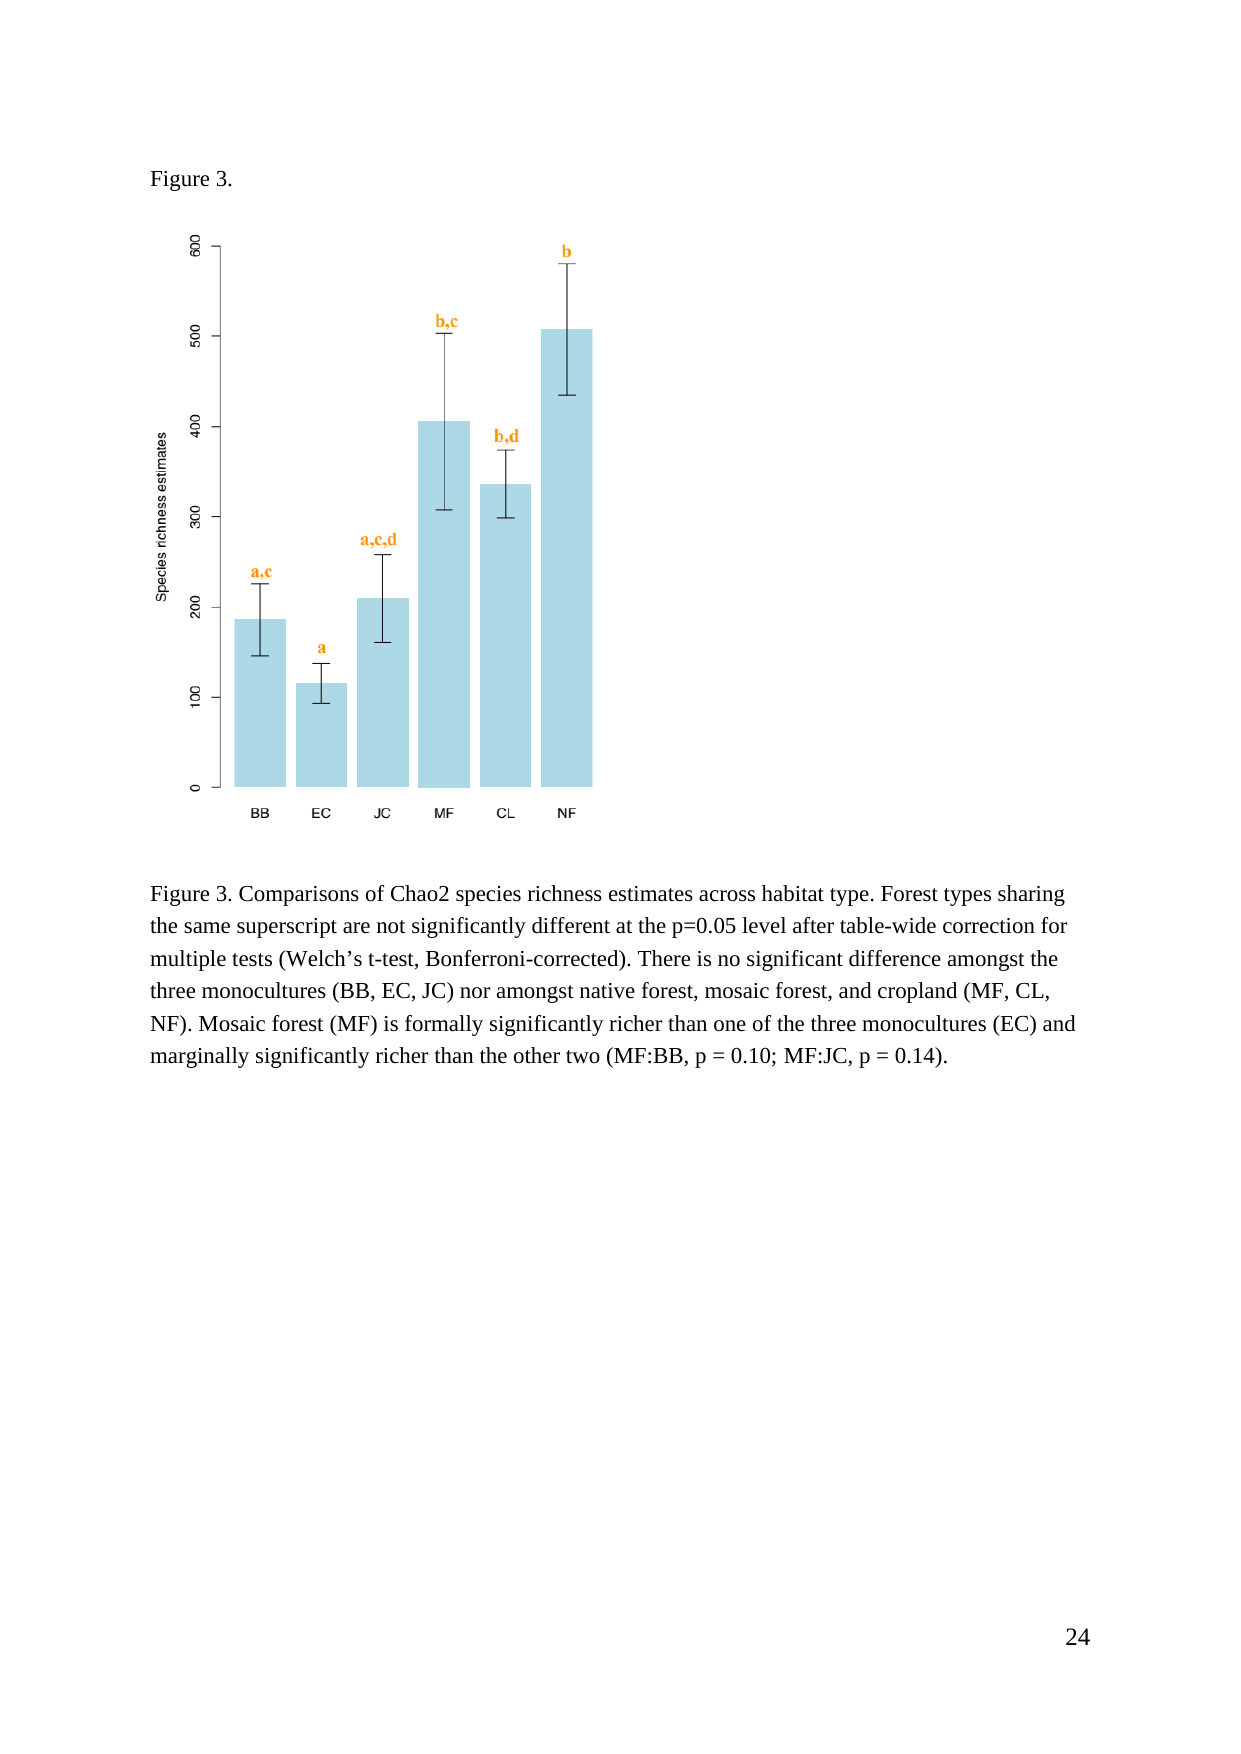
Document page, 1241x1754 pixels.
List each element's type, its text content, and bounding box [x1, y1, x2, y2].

text Figure 3. [150, 162, 1090, 194]
text Figure 3. Comparisons of Chao2 species richness estimates across habitat type. Forest types sharing the same superscript are not significantly different at the p=0.05 level after table-wide correction for multiple tests (Welch’s t-test, Bonferroni-corrected). There is no significant difference amongst the three monocultures (BB, EC, JC) nor amongst native forest, mosaic forest, and cropland (MF, CL, NF). Mosaic forest (MF) is formally significantly richer than one of the three monocultures (EC) and marginally significantly richer than the other two (MF:BB, p = 0.10; MF:JC, p = 0.14). [150, 877, 1090, 1072]
